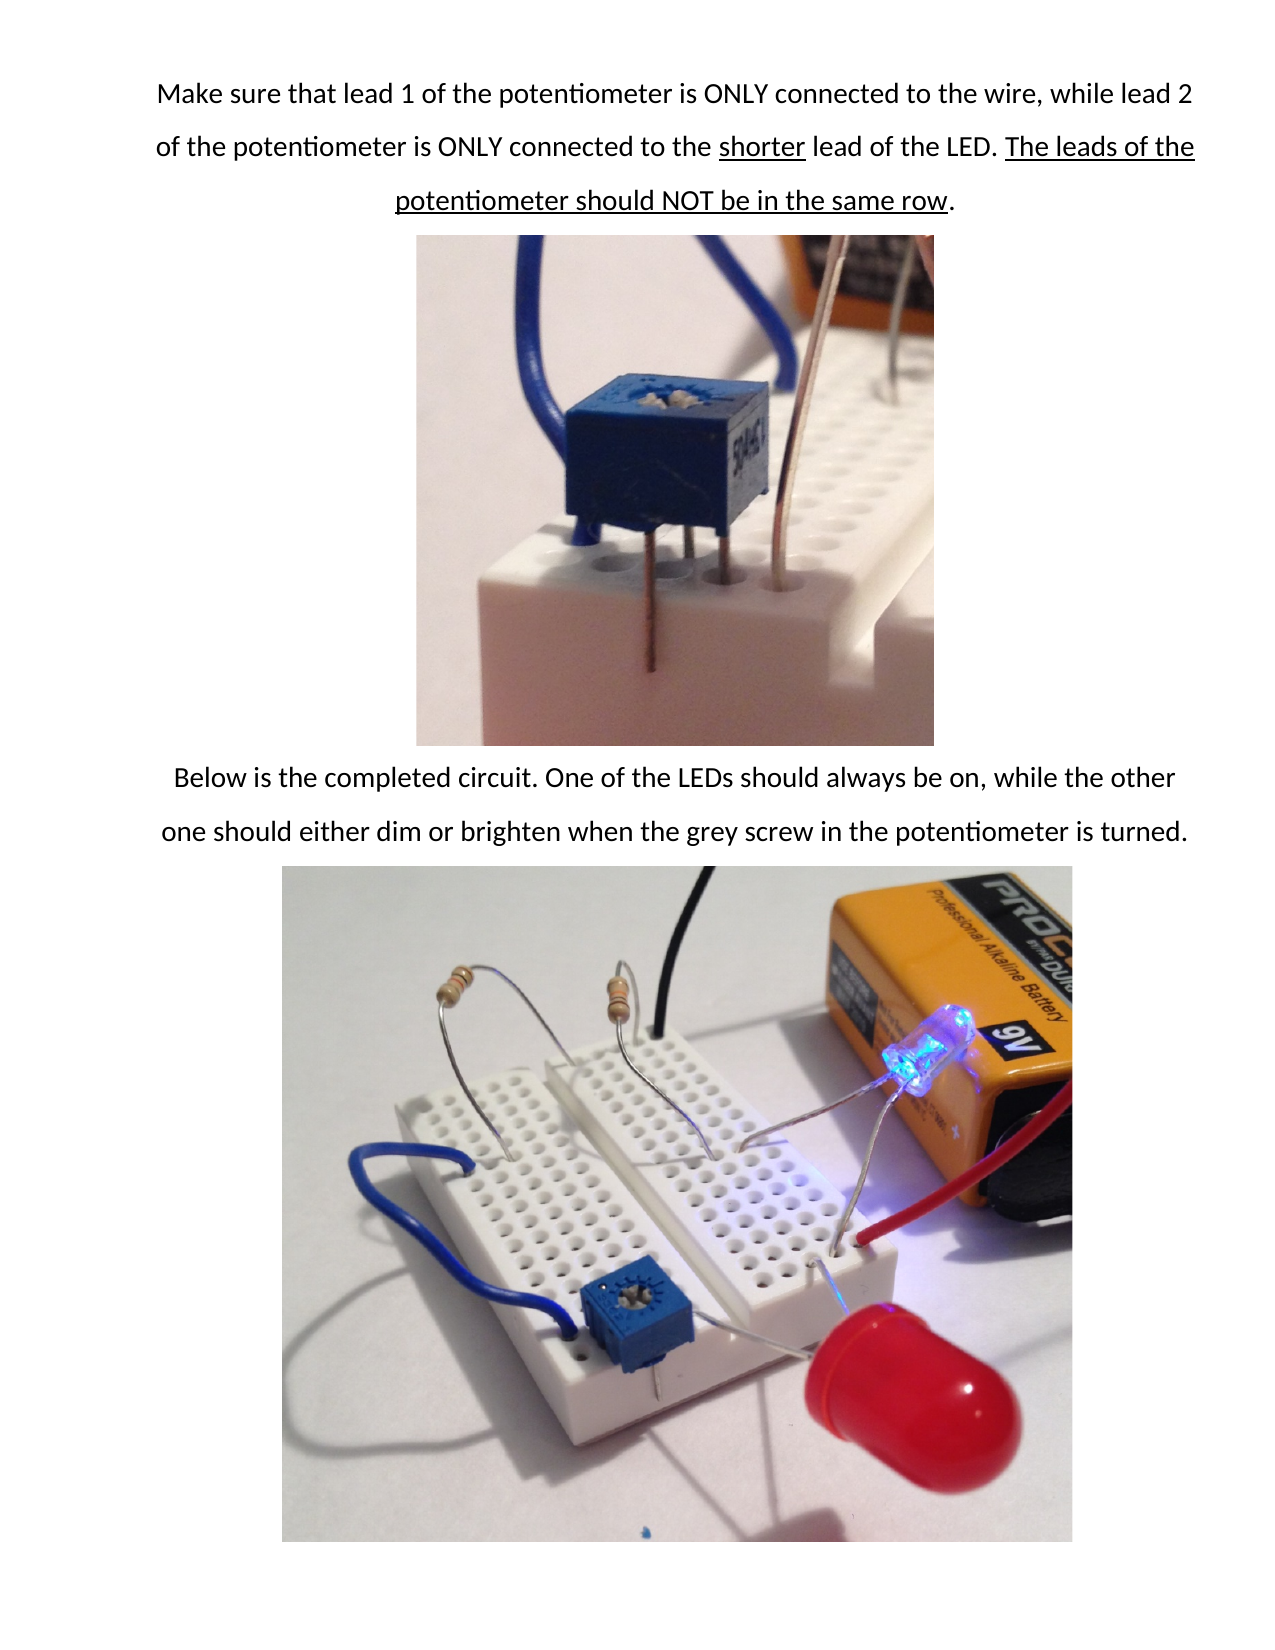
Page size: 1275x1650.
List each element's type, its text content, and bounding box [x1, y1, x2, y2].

picture [416, 235, 934, 746]
list Make sure that lead 1 of the potentiometer is ONLY connected to the wire, while lead 2 of the potentiometer is ONLY connected to the shorter lead of the LED. The leads of the potentiometer should NOT be in the same row. [150, 75, 1200, 217]
list Below is the completed circuit. One of the LEDs should always be on, while the other one should either dim or brighten when the grey screw in the potentiometer is turned. [150, 759, 1200, 848]
picture [282, 866, 1073, 1542]
